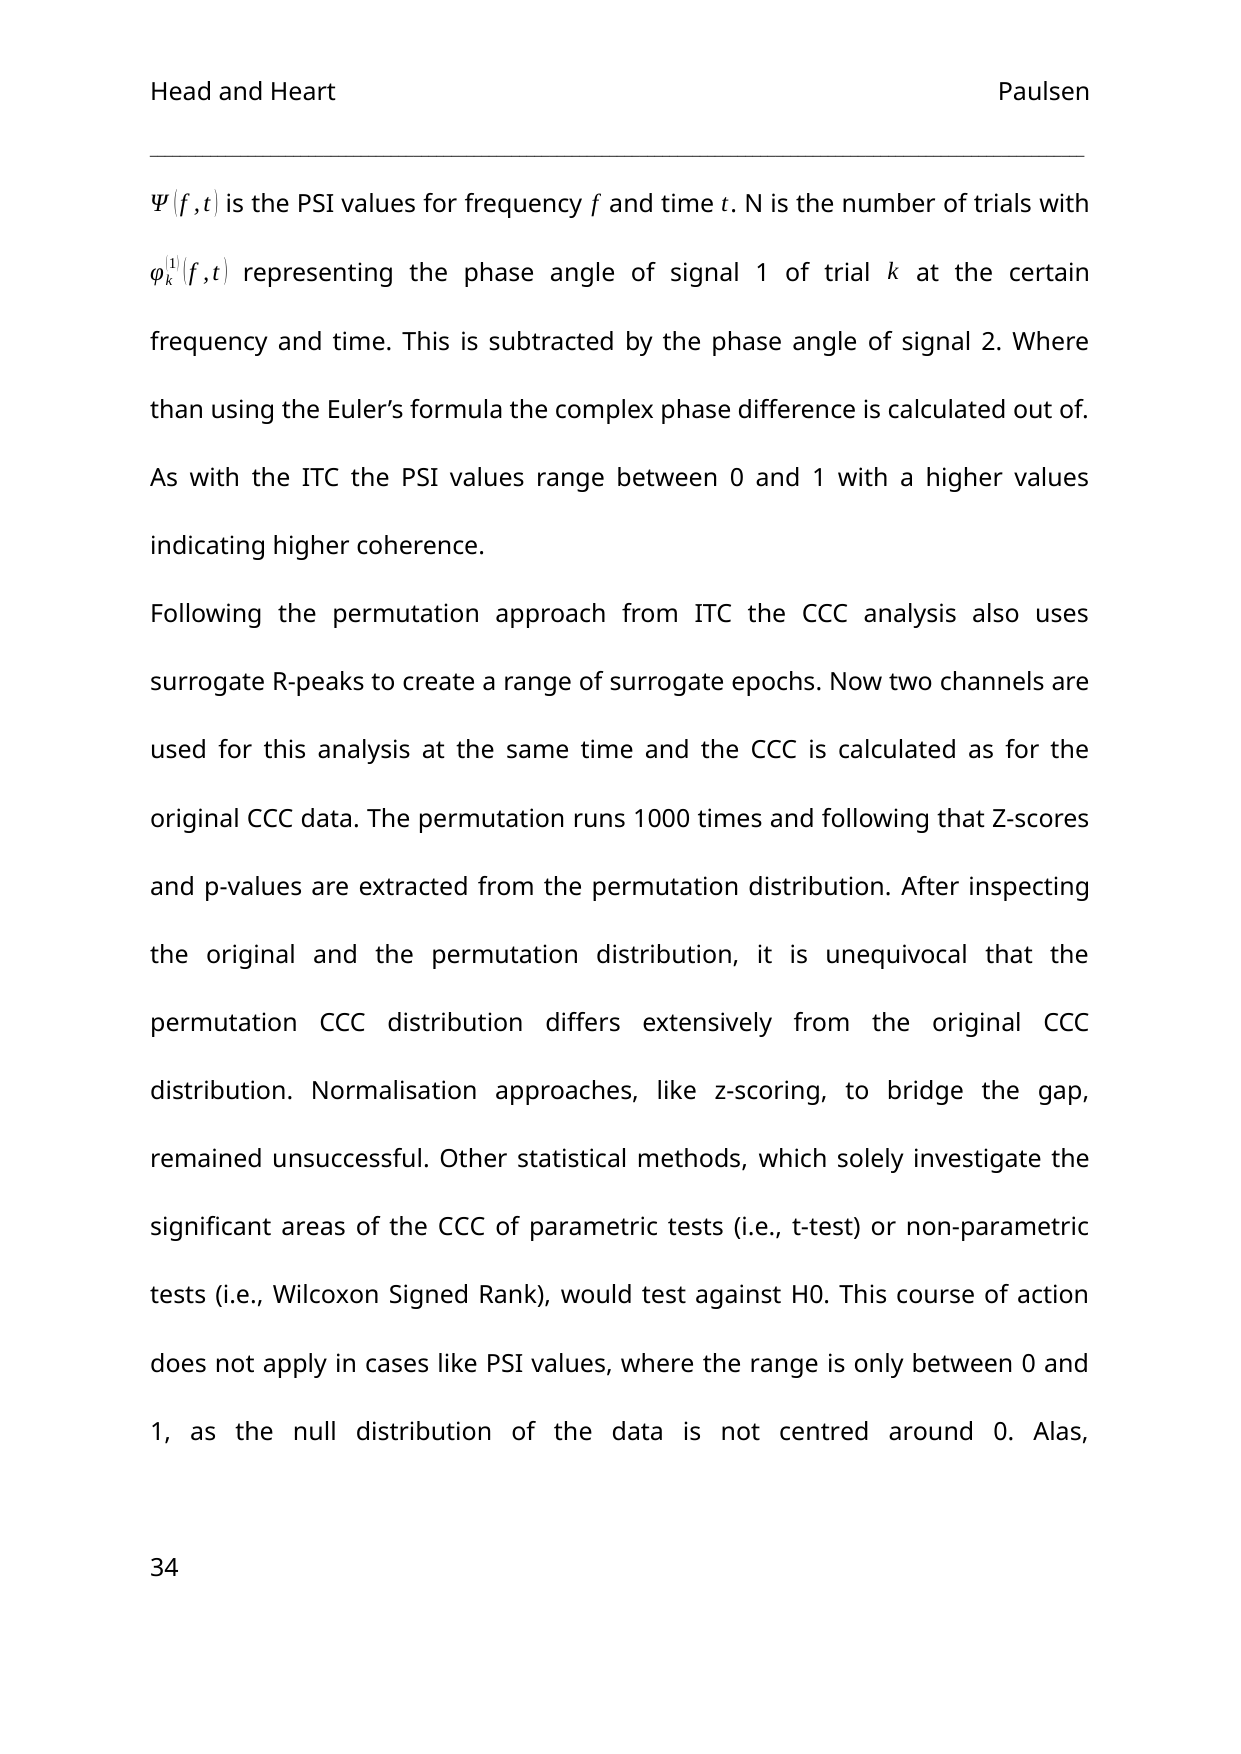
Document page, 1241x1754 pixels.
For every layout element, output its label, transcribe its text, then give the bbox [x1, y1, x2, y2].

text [150, 596, 1090, 1447]
text is the PSI values for frequency and time . N is the number of trials with representing the phase angle of signal 1 of trial at the certain frequency and time. This is subtracted by the phase angle of signal 2. Where than using the Euler’s formula the complex phase difference is calculated out of. As with the ITC the PSI values range between 0 and 1 with a higher values indicating higher coherence. [150, 186, 1090, 562]
